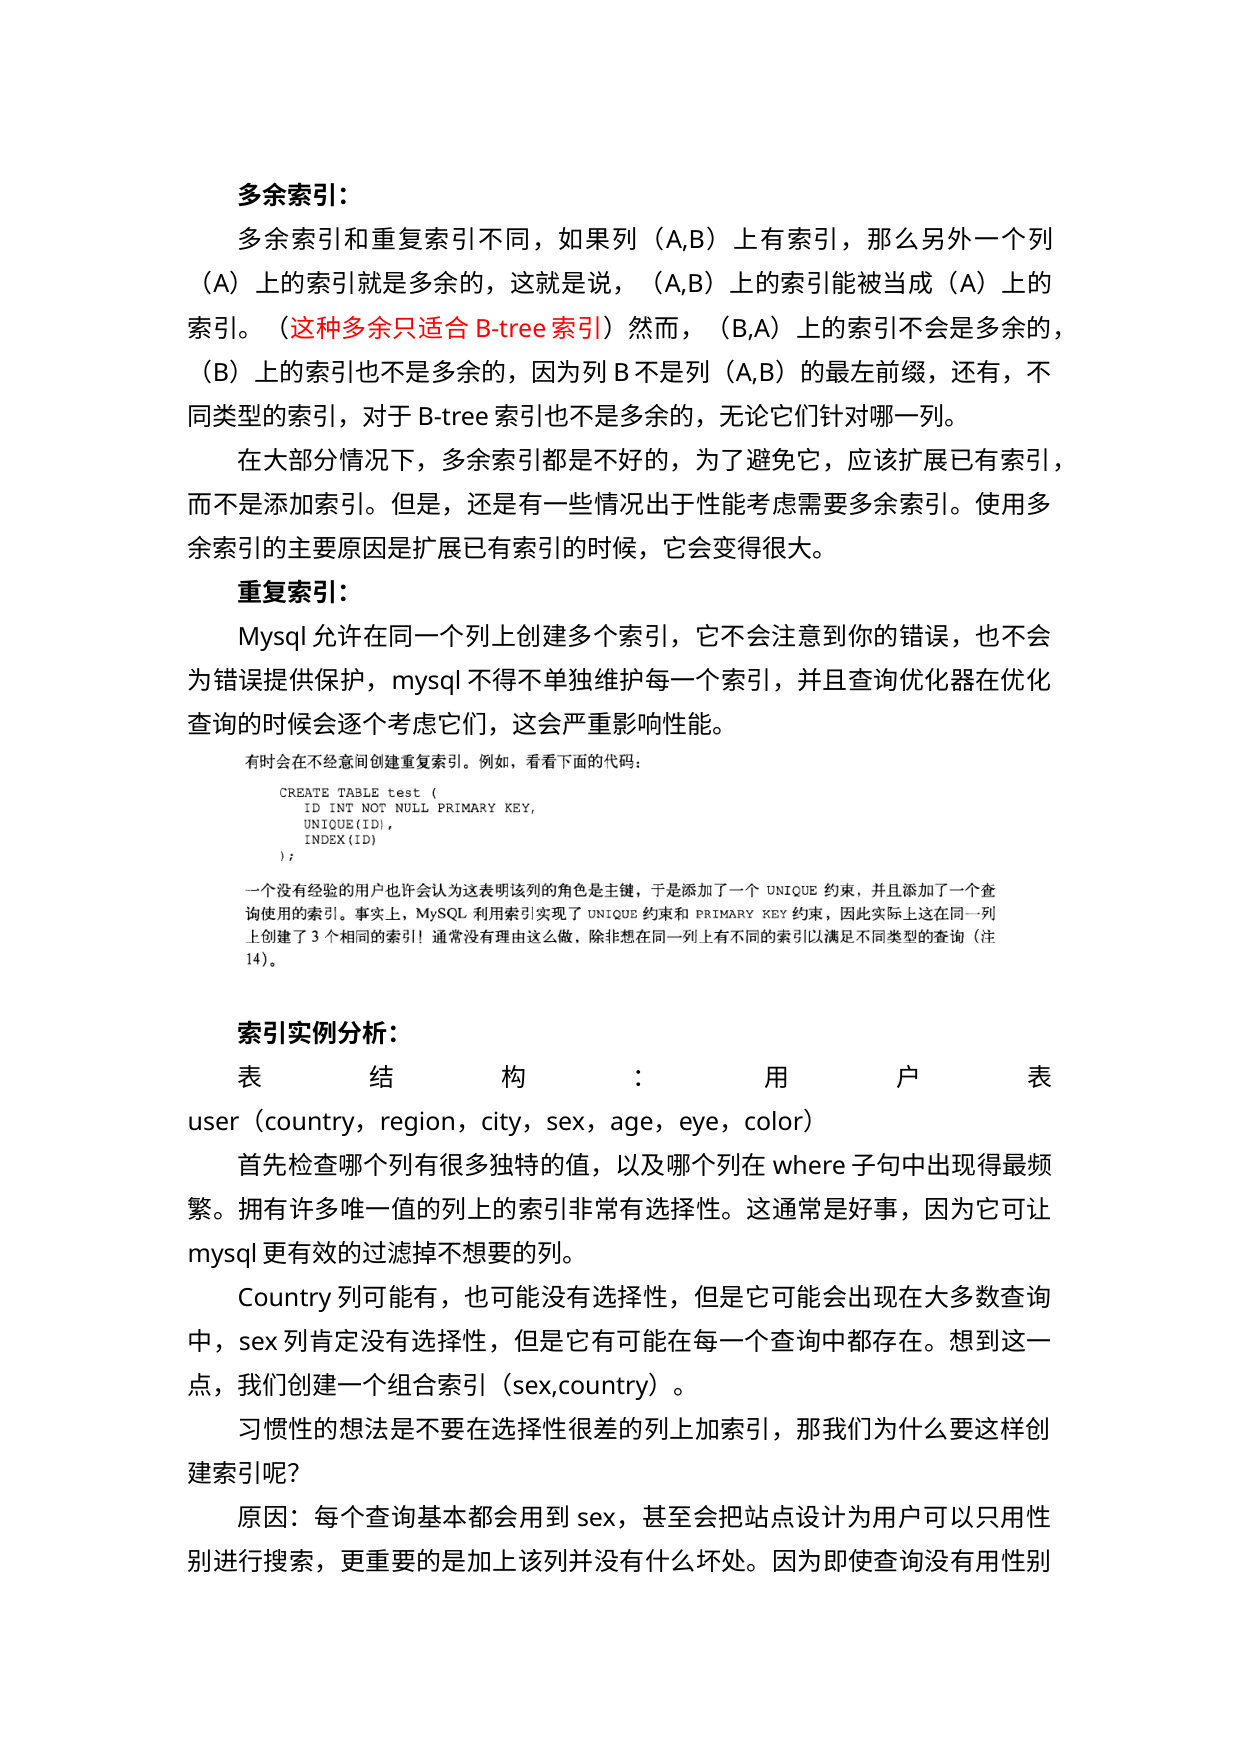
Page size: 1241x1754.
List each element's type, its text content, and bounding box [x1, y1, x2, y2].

text 首先检查哪个列有很多独特的值，以及哪个列在where子句中出现得最频繁。拥有许多唯一值的列上的索引非常有选择性。这通常是好事，因为它可让mysql更有效的过滤掉不想要的列。 [187, 1141, 1053, 1273]
text 多余索引和重复索引不同，如果列（A,B）上有索引，那么另外一个列（A）上的索引就是多余的，这就是说，（A,B）上的索引能被当成（A）上的索引。（这种多余只适合B-tree索引）然而，（B,A）上的索引不会是多余的，（B）上的索引也不是多余的，因为列B不是列（A,B）的最左前缀，还有，不同类型的索引，对于B-tree索引也不是多余的，无论它们针对哪一列。 [187, 216, 1053, 436]
text Country列可能有，也可能没有选择性，但是它可能会出现在大多数查询中，sex列肯定没有选择性，但是它有可能在每一个查询中都存在。想到这一点，我们创建一个组合索引（sex,country）。 [187, 1273, 1053, 1406]
text 习惯性的想法是不要在选择性很差的列上加索引，那我们为什么要这样创建索引呢？ [187, 1406, 1053, 1494]
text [187, 1494, 1053, 1582]
text 在大部分情况下，多余索引都是不好的，为了避免它，应该扩展已有索引，而不是添加索引。但是，还是有一些情况出于性能考虑需要多余索引。使用多余索引的主要原因是扩展已有索引的时候，它会变得很大。 [187, 436, 1053, 568]
text 索引实例分析： [187, 1009, 1053, 1053]
text Mysql允许在同一个列上创建多个索引，它不会注意到你的错误，也不会为错误提供保护，mysql不得不单独维护每一个索引，并且查询优化器在优化查询的时候会逐个考虑它们，这会严重影响性能。 [187, 613, 1053, 745]
picture [231, 744, 1009, 971]
text 表结构：用户表user（country，region，city，sex，age，eye，color） [187, 1053, 1053, 1141]
text 多余索引： [187, 172, 1053, 216]
text 重复索引： [187, 568, 1053, 613]
